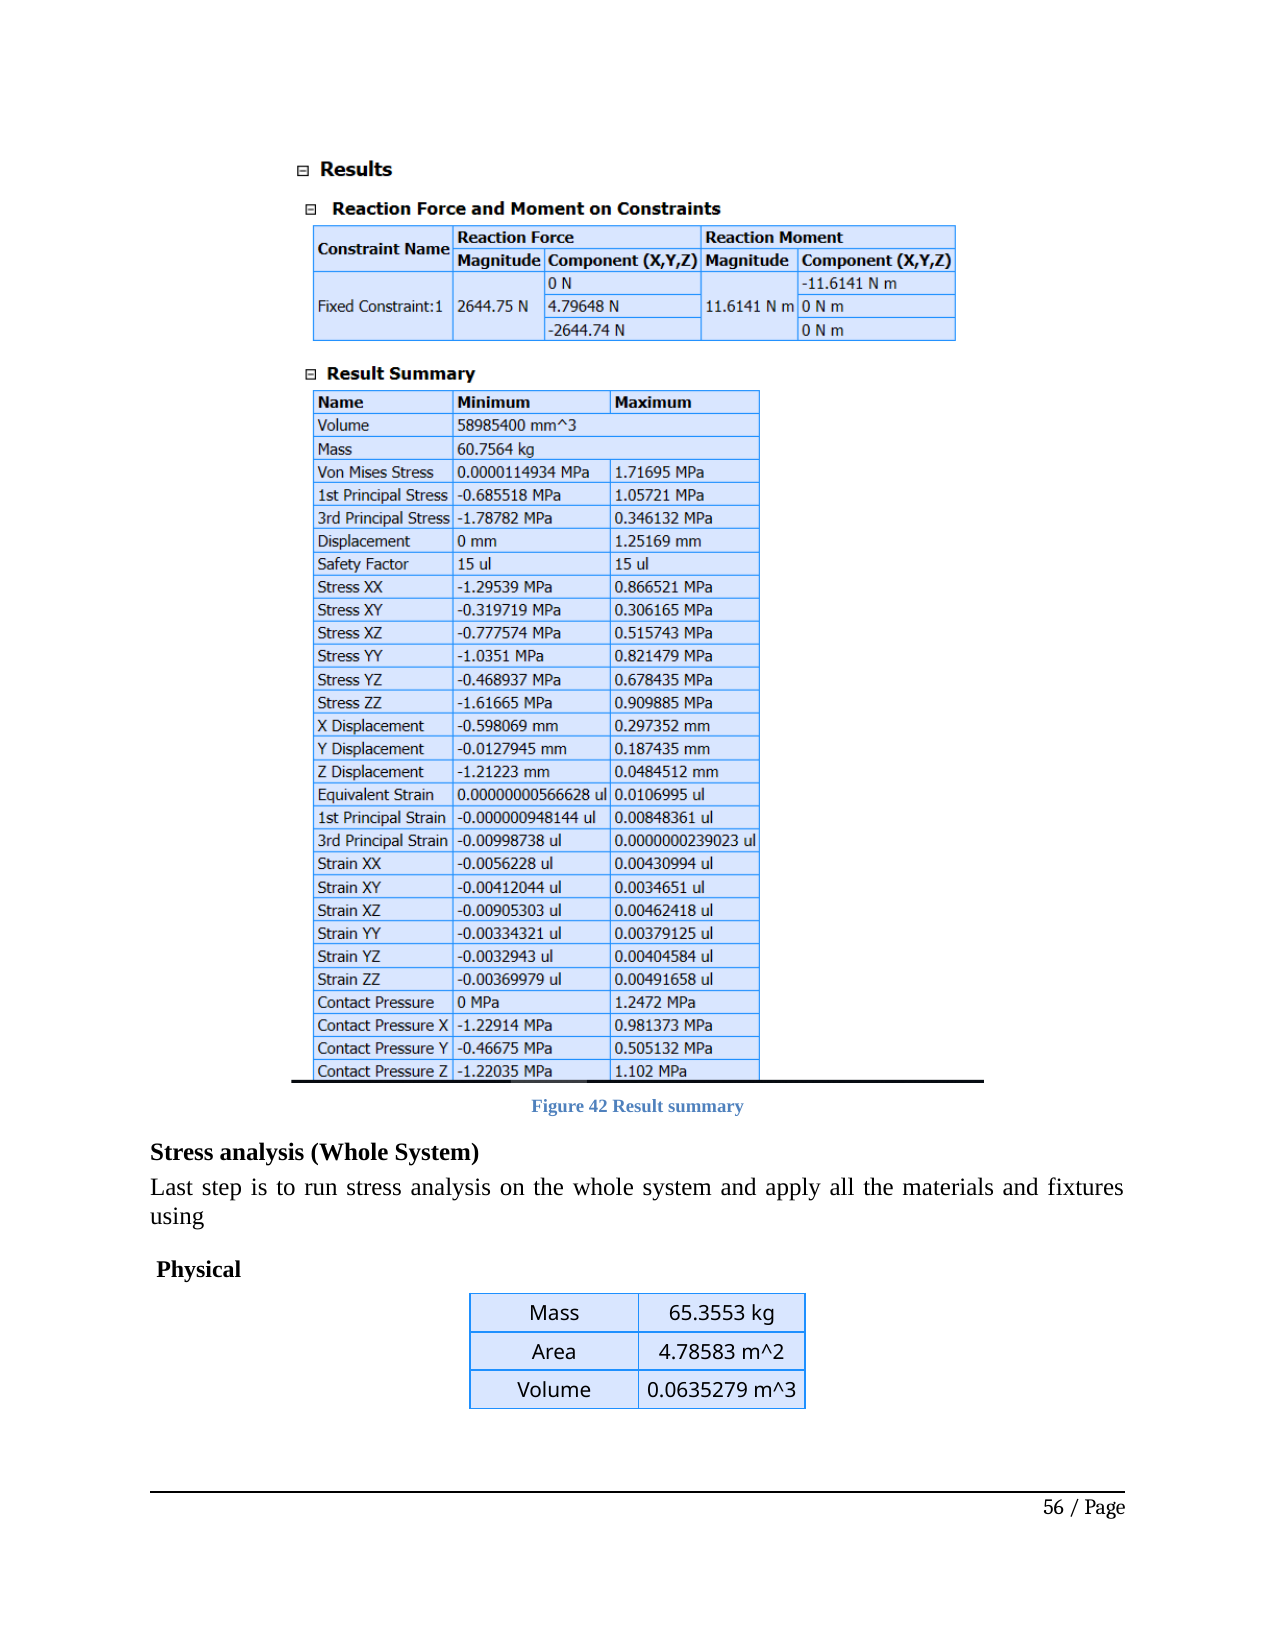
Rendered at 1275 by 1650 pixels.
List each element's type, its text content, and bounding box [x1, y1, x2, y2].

table_cell 0.0635279 m^3 [639, 1371, 804, 1408]
table_cell Area [471, 1333, 638, 1369]
picture [291, 150, 984, 1083]
table_cell Volume [471, 1371, 638, 1408]
table_header Mass [471, 1294, 638, 1331]
table_cell 4.78583 m^2 [639, 1333, 804, 1369]
subtitle Physical [150, 1255, 1125, 1282]
table_header 65.3553 kg [639, 1294, 804, 1331]
text Stress analysis (Whole System) [150, 1137, 1125, 1166]
text Last step is to run stress analysis on the whole system and apply all the materials and fixtures using [150, 1172, 1125, 1230]
